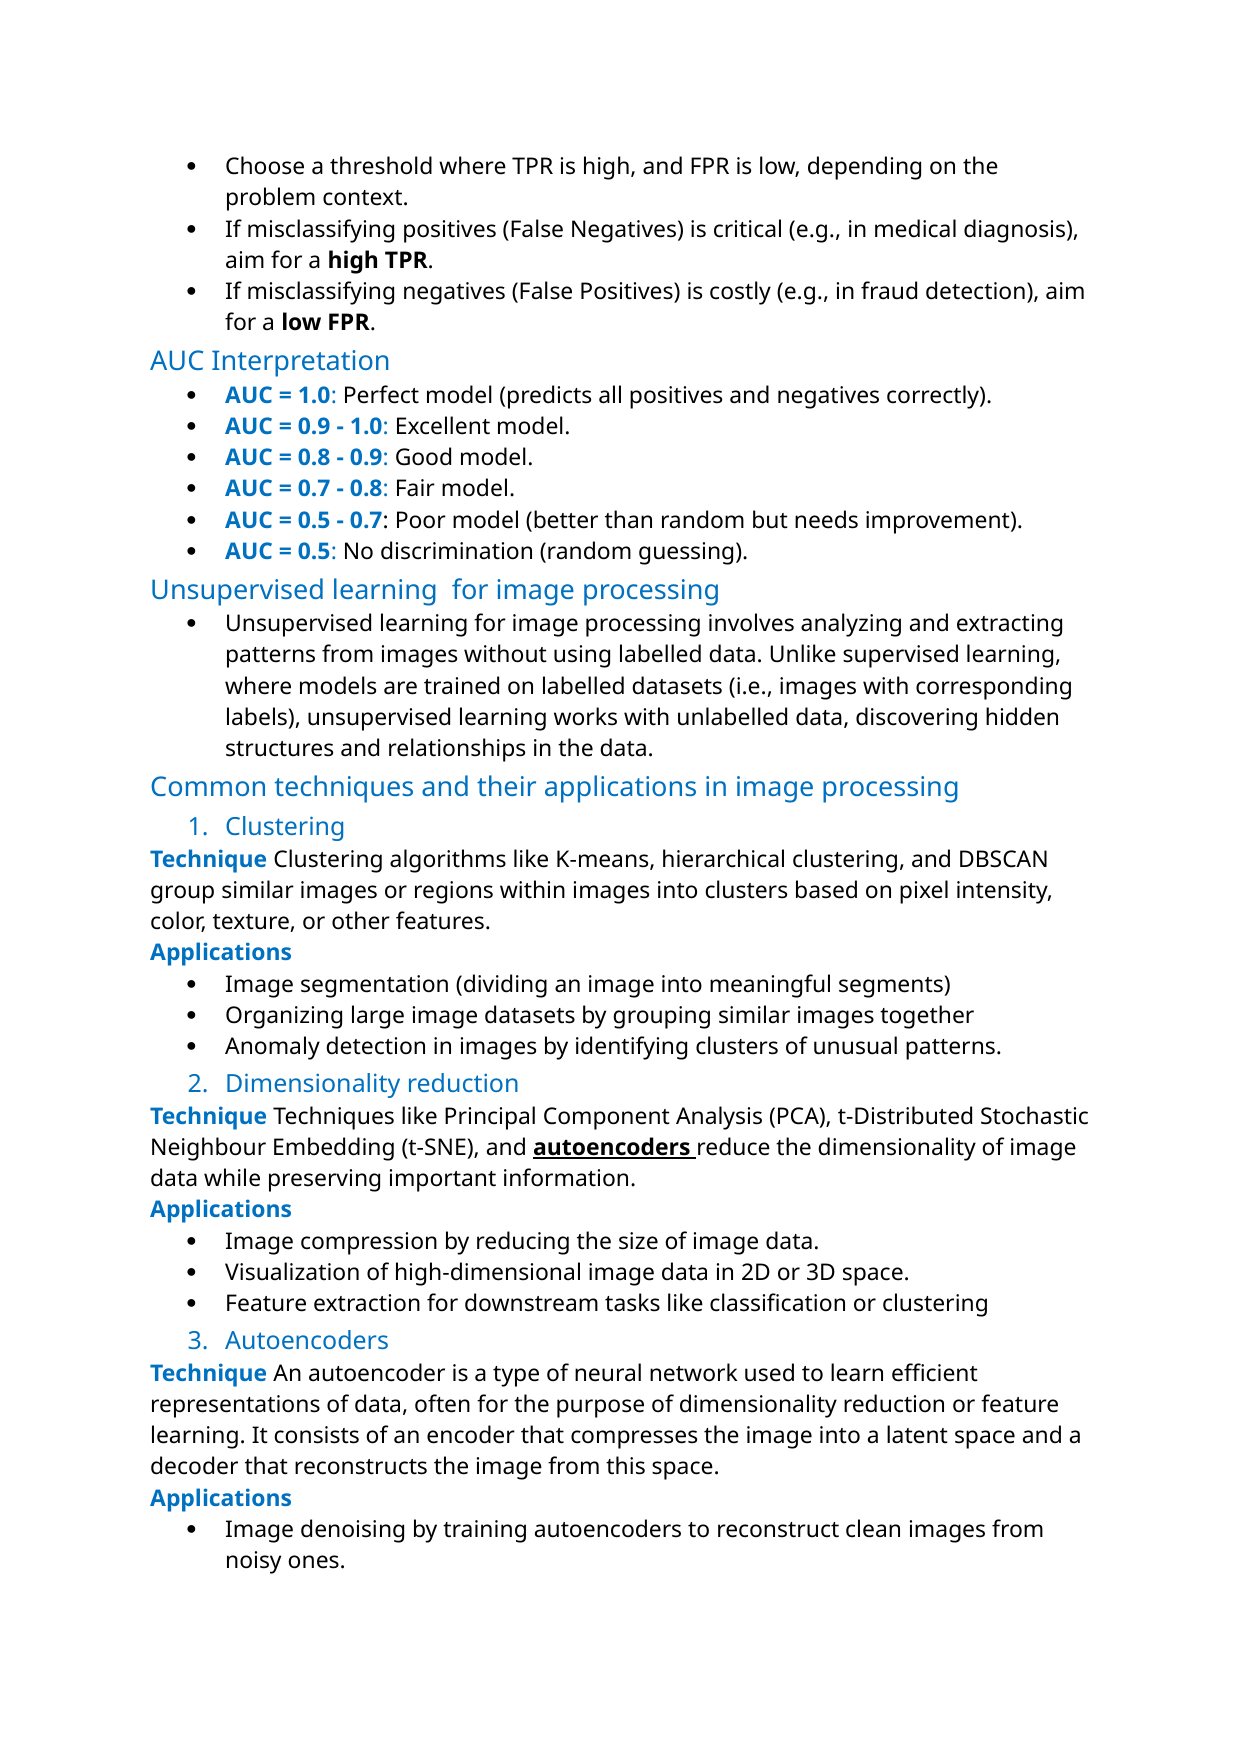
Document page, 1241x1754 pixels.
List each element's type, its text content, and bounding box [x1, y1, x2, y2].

list AUC = 0.5 - 0.7: Poor model (better than random but needs improvement). [187, 503, 1090, 535]
list Choose a threshold where TPR is high, and FPR is low, depending on the problem context. [187, 150, 1090, 212]
list Feature extraction for downstream tasks like classification or clustering [187, 1287, 1090, 1318]
list Image compression by reducing the size of image data. [187, 1224, 1090, 1256]
list If misclassifying negatives (False Positives) is costly (e.g., in fraud detection), aim for a low FPR. [187, 275, 1090, 337]
list AUC = 0.8 - 0.9: Good model. [187, 441, 1090, 472]
list Organizing large image datasets by grouping similar images together [187, 999, 1090, 1030]
subtitle Unsupervised learning for image processing [150, 570, 1090, 607]
text Applications [150, 1193, 1090, 1224]
list Unsupervised learning for image processing involves analyzing and extracting patterns from images without using labelled data. Unlike supervised learning, where models are trained on labelled datasets (i.e., images with corresponding labels), unsupervised learning works with unlabelled data, discovering hidden structures and relationships in the data. [187, 607, 1090, 763]
subtitle Clustering [187, 808, 1090, 843]
list Image segmentation (dividing an image into meaningful segments) [187, 968, 1090, 999]
list Visualization of high-dimensional image data in 2D or 3D space. [187, 1256, 1090, 1287]
list AUC = 1.0: Perfect model (predicts all positives and negatives correctly). [187, 378, 1090, 410]
subtitle Dimensionality reduction [187, 1066, 1090, 1099]
list AUC = 0.7 - 0.8: Fair model. [187, 472, 1090, 503]
text Applications [150, 936, 1090, 968]
text Technique Clustering algorithms like K-means, hierarchical clustering, and DBSCAN group similar images or regions within images into clusters based on pixel intensity, color, texture, or other features. [150, 843, 1090, 936]
text Applications [150, 1482, 1090, 1513]
list If misclassifying positives (False Negatives) is critical (e.g., in medical diagnosis), aim for a high TPR. [187, 212, 1090, 275]
subtitle Autoencoders [187, 1322, 1090, 1357]
list AUC = 0.9 - 1.0: Excellent model. [187, 410, 1090, 441]
text Technique Techniques like Principal Component Analysis (PCA), t-Distributed Stochastic Neighbour Embedding (t-SNE), and autoencoders reduce the dimensionality of image data while preserving important information. [150, 1099, 1090, 1193]
text Technique An autoencoder is a type of neural network used to learn efficient representations of data, often for the purpose of dimensionality reduction or feature learning. It consists of an encoder that compresses the image into a latent space and a decoder that reconstructs the image from this space. [150, 1357, 1090, 1482]
subtitle Common techniques and their applications in image processing [150, 767, 1090, 804]
list AUC = 0.5: No discrimination (random guessing). [187, 535, 1090, 566]
list Anomaly detection in images by identifying clusters of unusual patterns. [187, 1030, 1090, 1061]
subtitle AUC Interpretation [150, 342, 1090, 378]
list Image denoising by training autoencoders to reconstruct clean images from noisy ones. [187, 1513, 1090, 1575]
